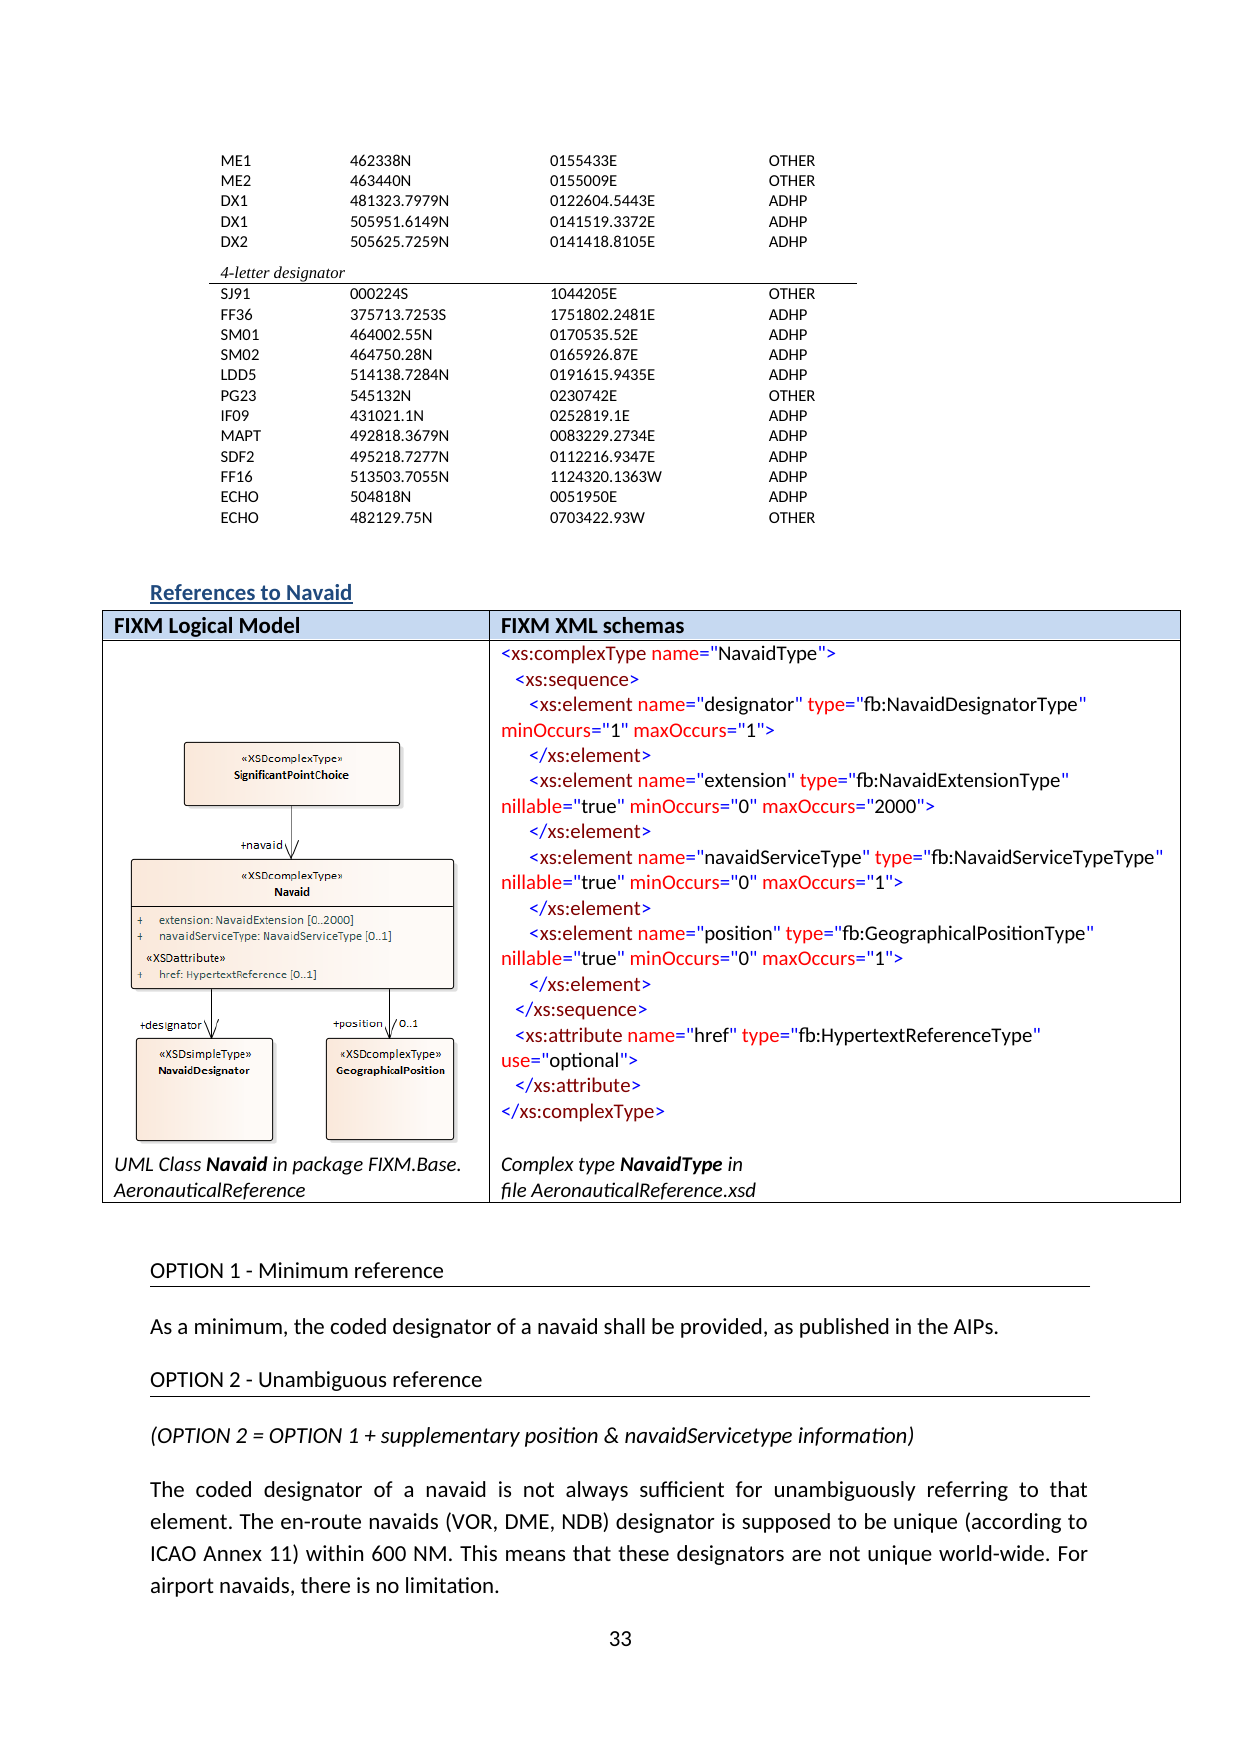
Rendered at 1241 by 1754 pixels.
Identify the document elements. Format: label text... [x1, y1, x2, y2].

text OPTION 2 - Unambiguous reference [150, 1366, 1090, 1396]
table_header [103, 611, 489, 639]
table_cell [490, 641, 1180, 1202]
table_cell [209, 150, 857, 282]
text As a minimum, the coded designator of a navaid shall be provided, as published in the AIPs. [150, 1312, 1090, 1341]
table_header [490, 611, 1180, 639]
text OPTION 1 - Minimum reference [150, 1256, 1090, 1286]
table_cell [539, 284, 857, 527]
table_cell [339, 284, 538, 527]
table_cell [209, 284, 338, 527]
text (OPTION 2 = OPTION 1 + supplementary position & navaidServicetype information) [150, 1422, 1090, 1450]
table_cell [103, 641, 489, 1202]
picture [113, 727, 465, 1152]
subtitle References to Navaid [150, 578, 1090, 606]
text The coded designator of a navaid is not always sufficient for unambiguously referring to that element. The en-route navaids (VOR, DME, NDB) designator is supposed to be unique (according to ICAO Annex 11) within 600 NM. This means that these designators are not unique world-wide. For airport navaids, there is no limitation. [150, 1475, 1090, 1599]
